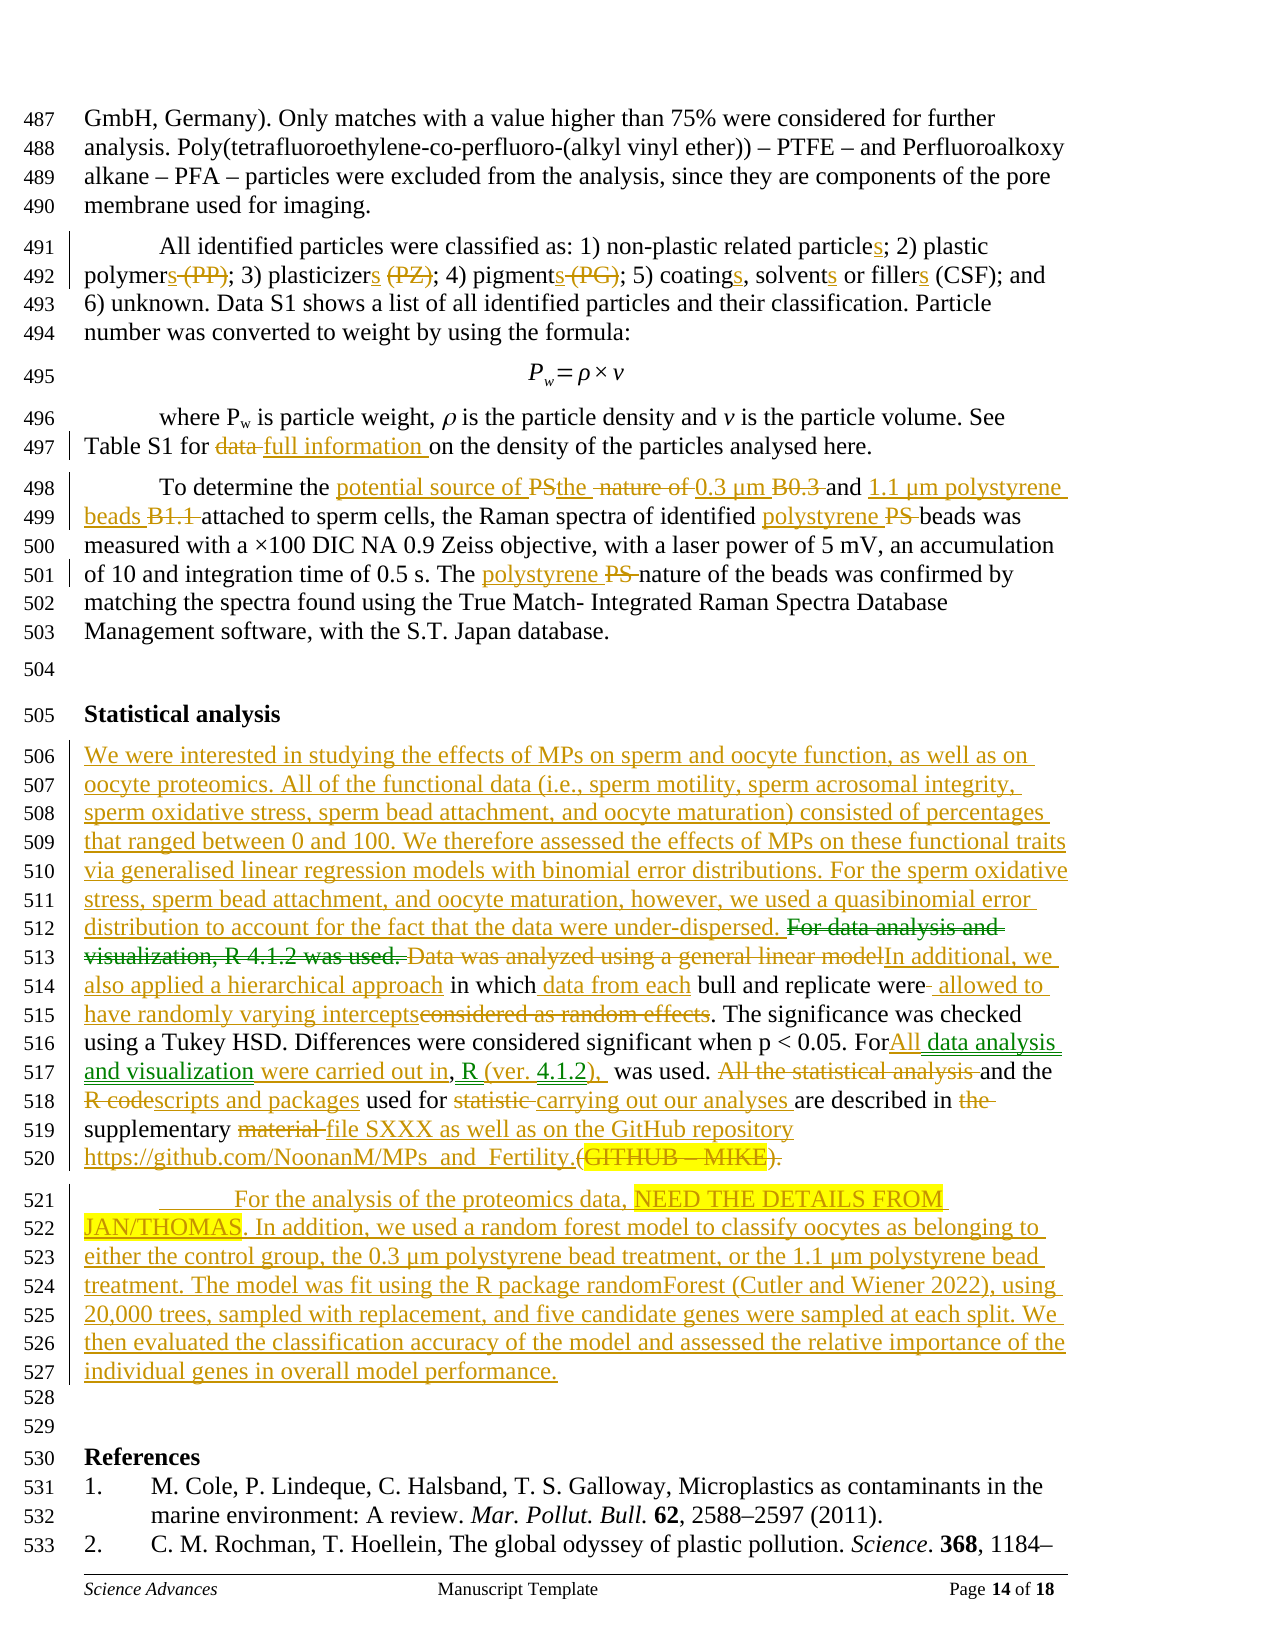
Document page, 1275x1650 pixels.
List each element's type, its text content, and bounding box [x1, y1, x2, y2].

text in which bull and replicate were. The significance was checked using a Tukey HSD. Differences were considered significant when p < 0.05. and the used for are described in supplementary [84, 740, 1068, 880]
text 1. M. Cole, P. Lindeque, C. Halsband, T. S. Galloway, Microplastics as contaminants in the marine environment: A review. Mar. Pollut. Bull. 62, 2588–2597 (2011). [84, 1471, 1068, 1529]
text References [84, 1442, 1068, 1471]
text in which bull and replicate were. The significance was checked using a Tukey HSD. Differences were considered significant when p < 0.05. and the used for are described in supplementary [84, 881, 1068, 1171]
text Statistical analysis [84, 699, 1068, 727]
text where Pw is particle weight, is the particle density and v is the particle volume. See Table S1 for on the density of the particles analysed here. [84, 402, 1068, 460]
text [84, 103, 1068, 218]
text All identified particles were classified as: 1) non-plastic related particle; 2) plastic polymer; 3) plasticizer ; 4) pigment; 5) coating, solvent or filler (CSF); and 6) unknown. Data S1 shows a list of all identified particles and their classification. Particle number was converted to weight by using the formula: [84, 231, 1068, 346]
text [84, 1529, 1068, 1557]
text To determine the and attached to sperm cells, the Raman spectra of identified beads was measured with a ×100 DIC NA 0.9 Zeiss objective, with a laser power of 5 mV, an accumulation of 10 and integration time of 0.5 s. The nature of the beads was confirmed by matching the spectra found using the True Match- Integrated Raman Spectra Database Management software, with the S.T. Japan database. [84, 472, 1068, 645]
